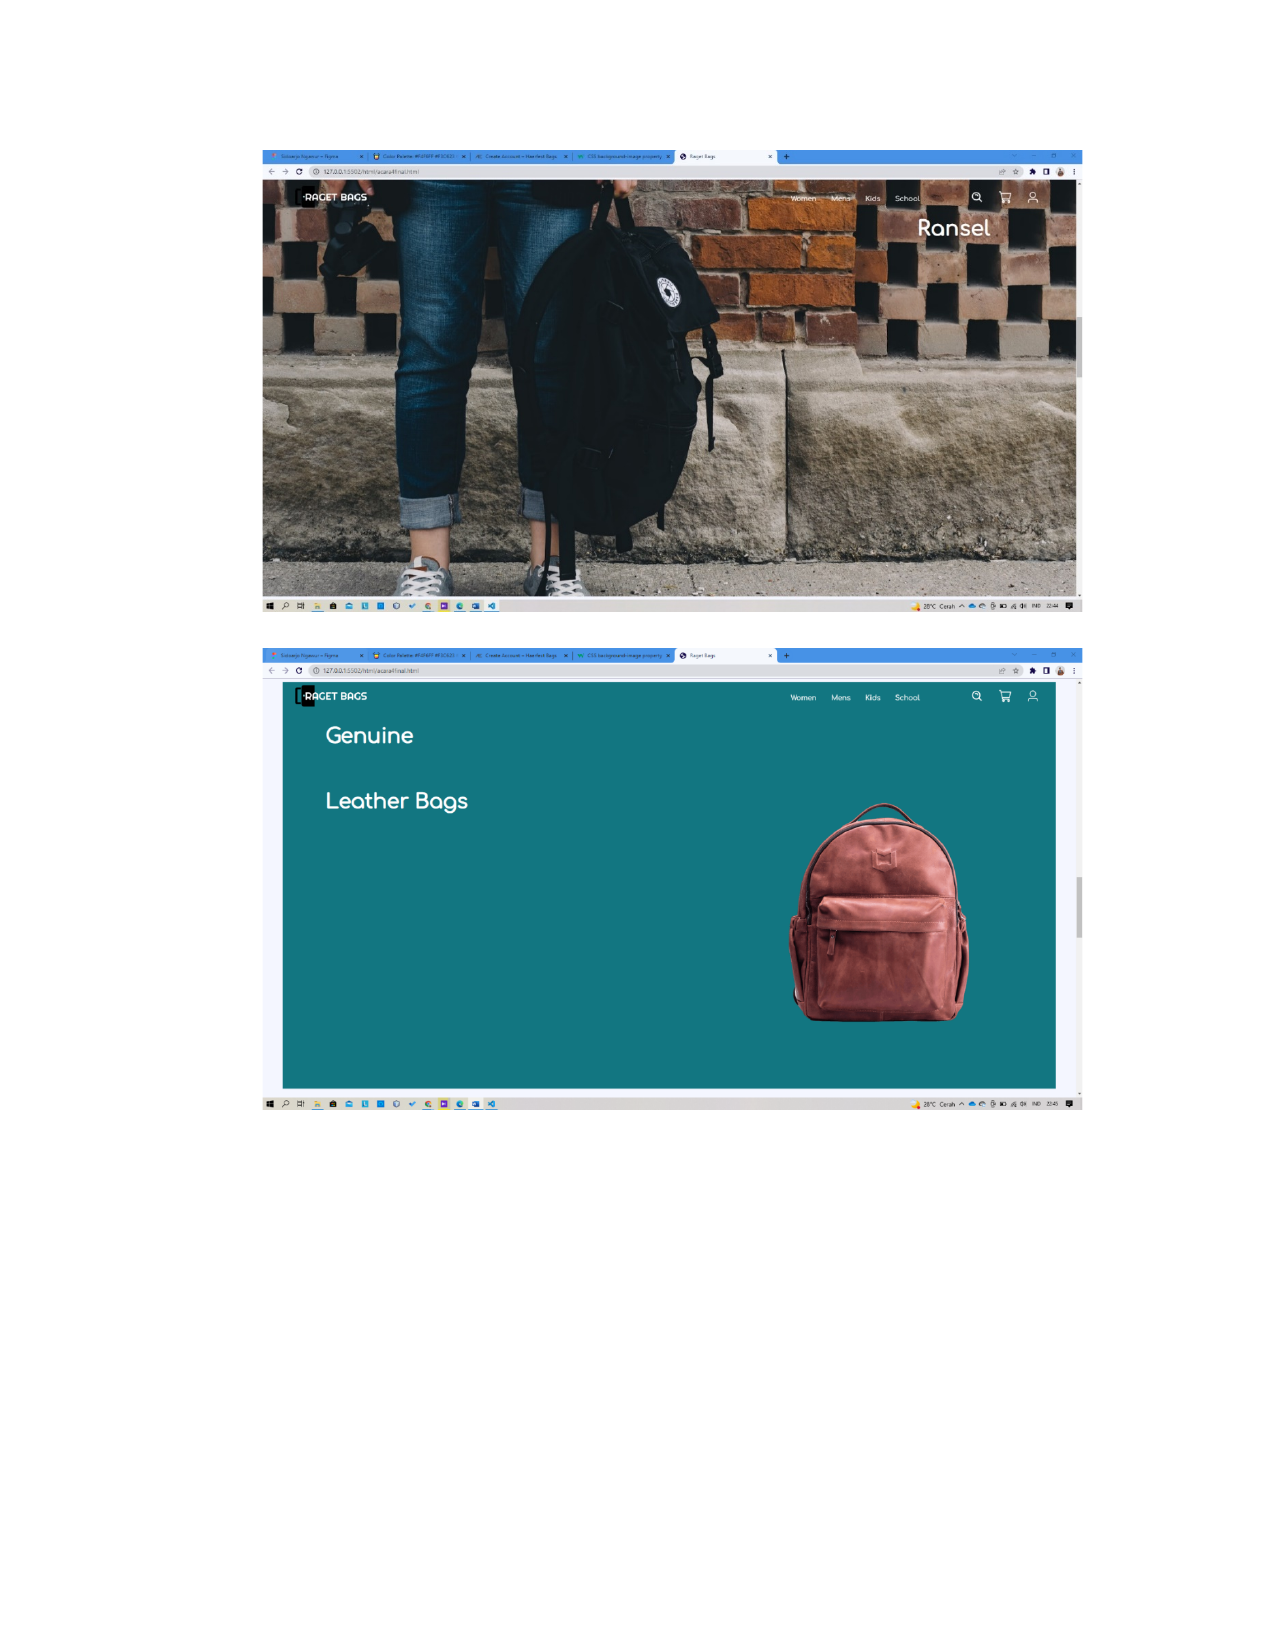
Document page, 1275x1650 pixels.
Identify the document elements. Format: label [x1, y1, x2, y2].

picture [262, 648, 1083, 1110]
picture [262, 150, 1083, 612]
